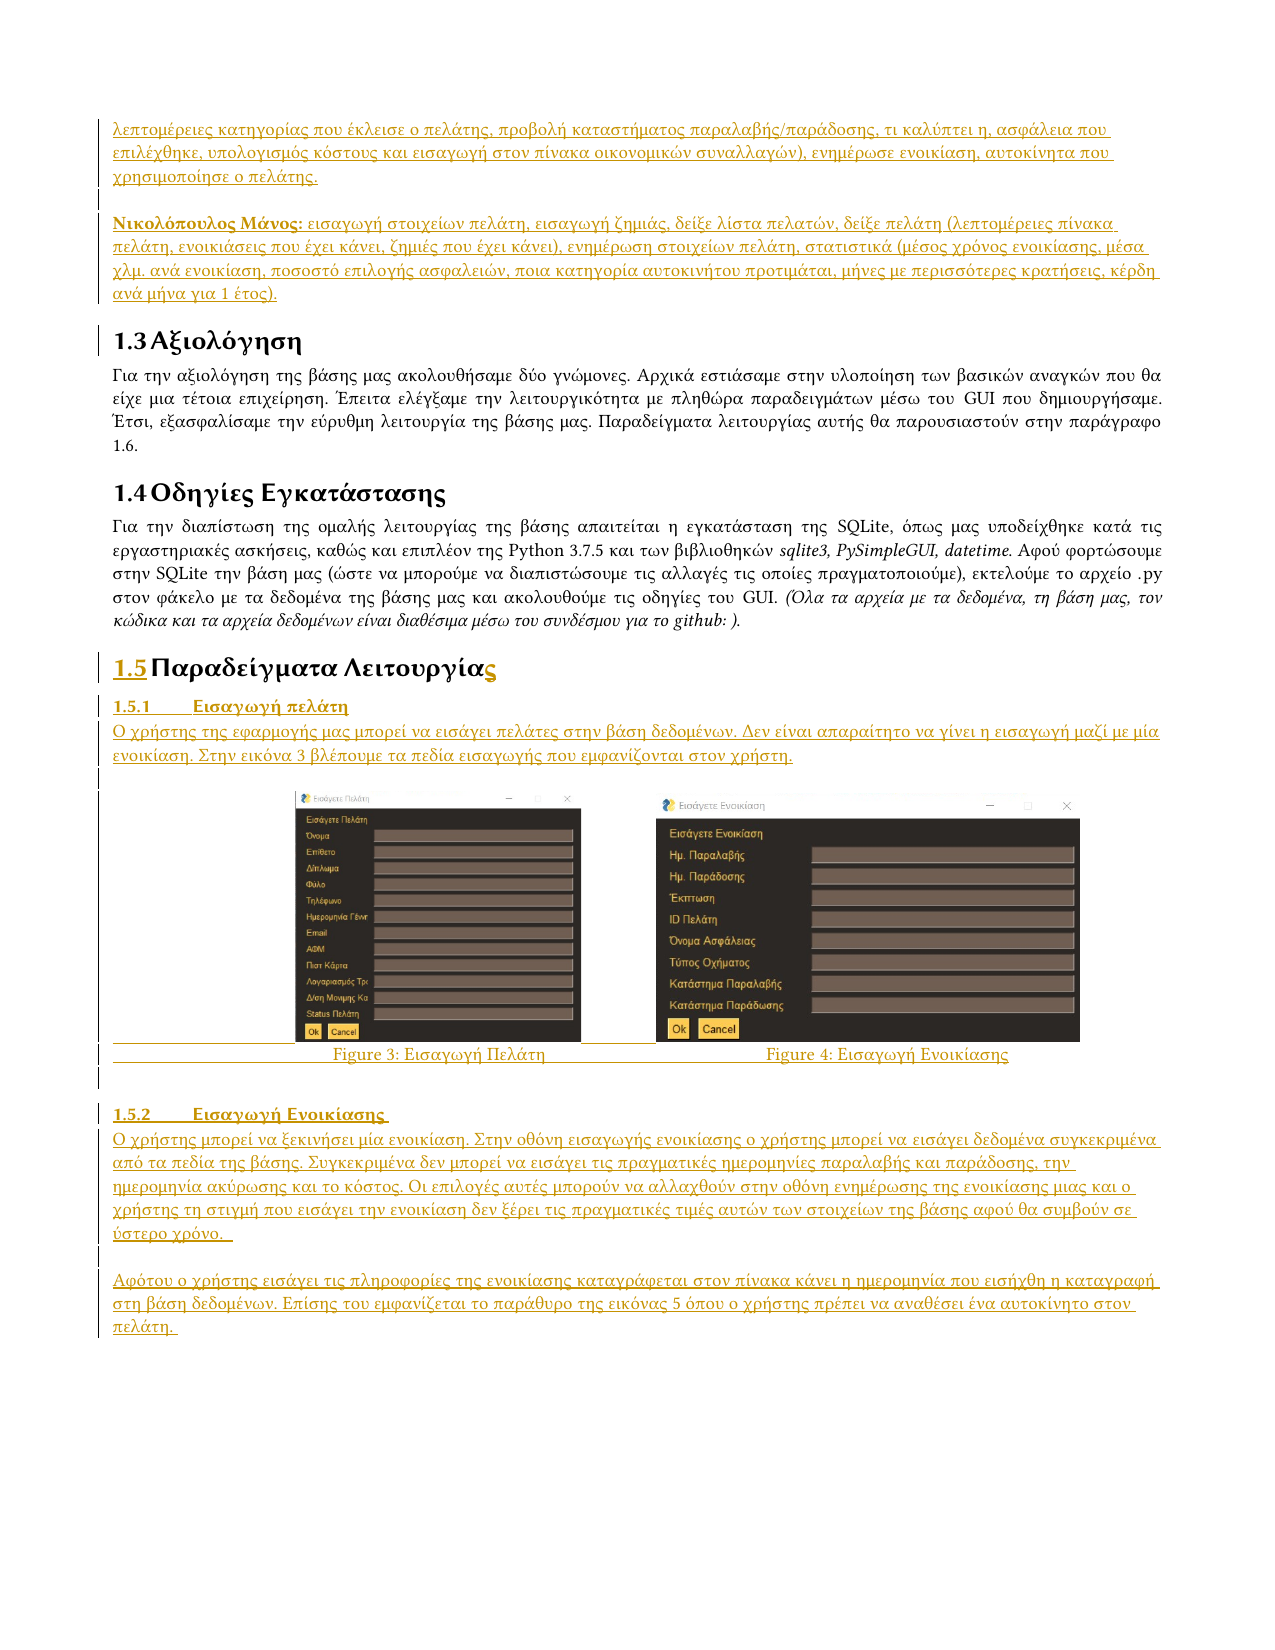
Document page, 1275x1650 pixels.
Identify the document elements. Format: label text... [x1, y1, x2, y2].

picture [656, 793, 1080, 1042]
text Παραδείγματα Λειτουργία [112, 652, 1162, 683]
text Αξιολόγηση [112, 325, 1162, 356]
text Οδηγίες Εγκατάστασης [112, 477, 1162, 508]
text Για την διαπίστωση της ομαλής λειτουργίας της βάσης απαιτείται η εγκατάσταση της SQLite, όπως μας υποδείχθηκε κατά τις εργαστηριακές ασκήσεις, καθώς και επιπλέον της Python 3.7.5 και των βιβλιοθηκών sqlite3, PySimpleGUI, datetime. Αφού φορτώσουμε στην SQLite την βάση μας (ώστε να μπορούμε να διαπιστώσουμε τις αλλαγές τις οποίες πραγματοποιούμε), εκτελούμε το αρχείο .py στον φάκελο με τα δεδομένα της βάσης μας και ακολουθούμε τις οδηγίες του GUI. (Όλα τα αρχεία με τα δεδομένα, τη βάση μας, τον κώδικα και τα αρχεία δεδομένων είναι διαθέσιμα μέσω του συνδέσμου για το github: ). [112, 516, 1162, 631]
picture [295, 791, 582, 1042]
text Για την αξιολόγηση της βάσης μας ακολουθήσαμε δύο γνώμονες. Αρχικά εστιάσαμε στην υλοποίηση των βασικών αναγκών που θα είχε μια τέτοια επιχείρηση. Έπειτα ελέγξαμε την λειτουργικότητα με πληθώρα παραδειγμάτων μέσω του GUI που δημιουργήσαμε. Έτσι, εξασφαλίσαμε την εύρυθμη λειτουργία της βάσης μας. Παραδείγματα λειτουργίας αυτής θα παρουσιαστούν στην παράγραφο 1.6. [112, 364, 1162, 456]
